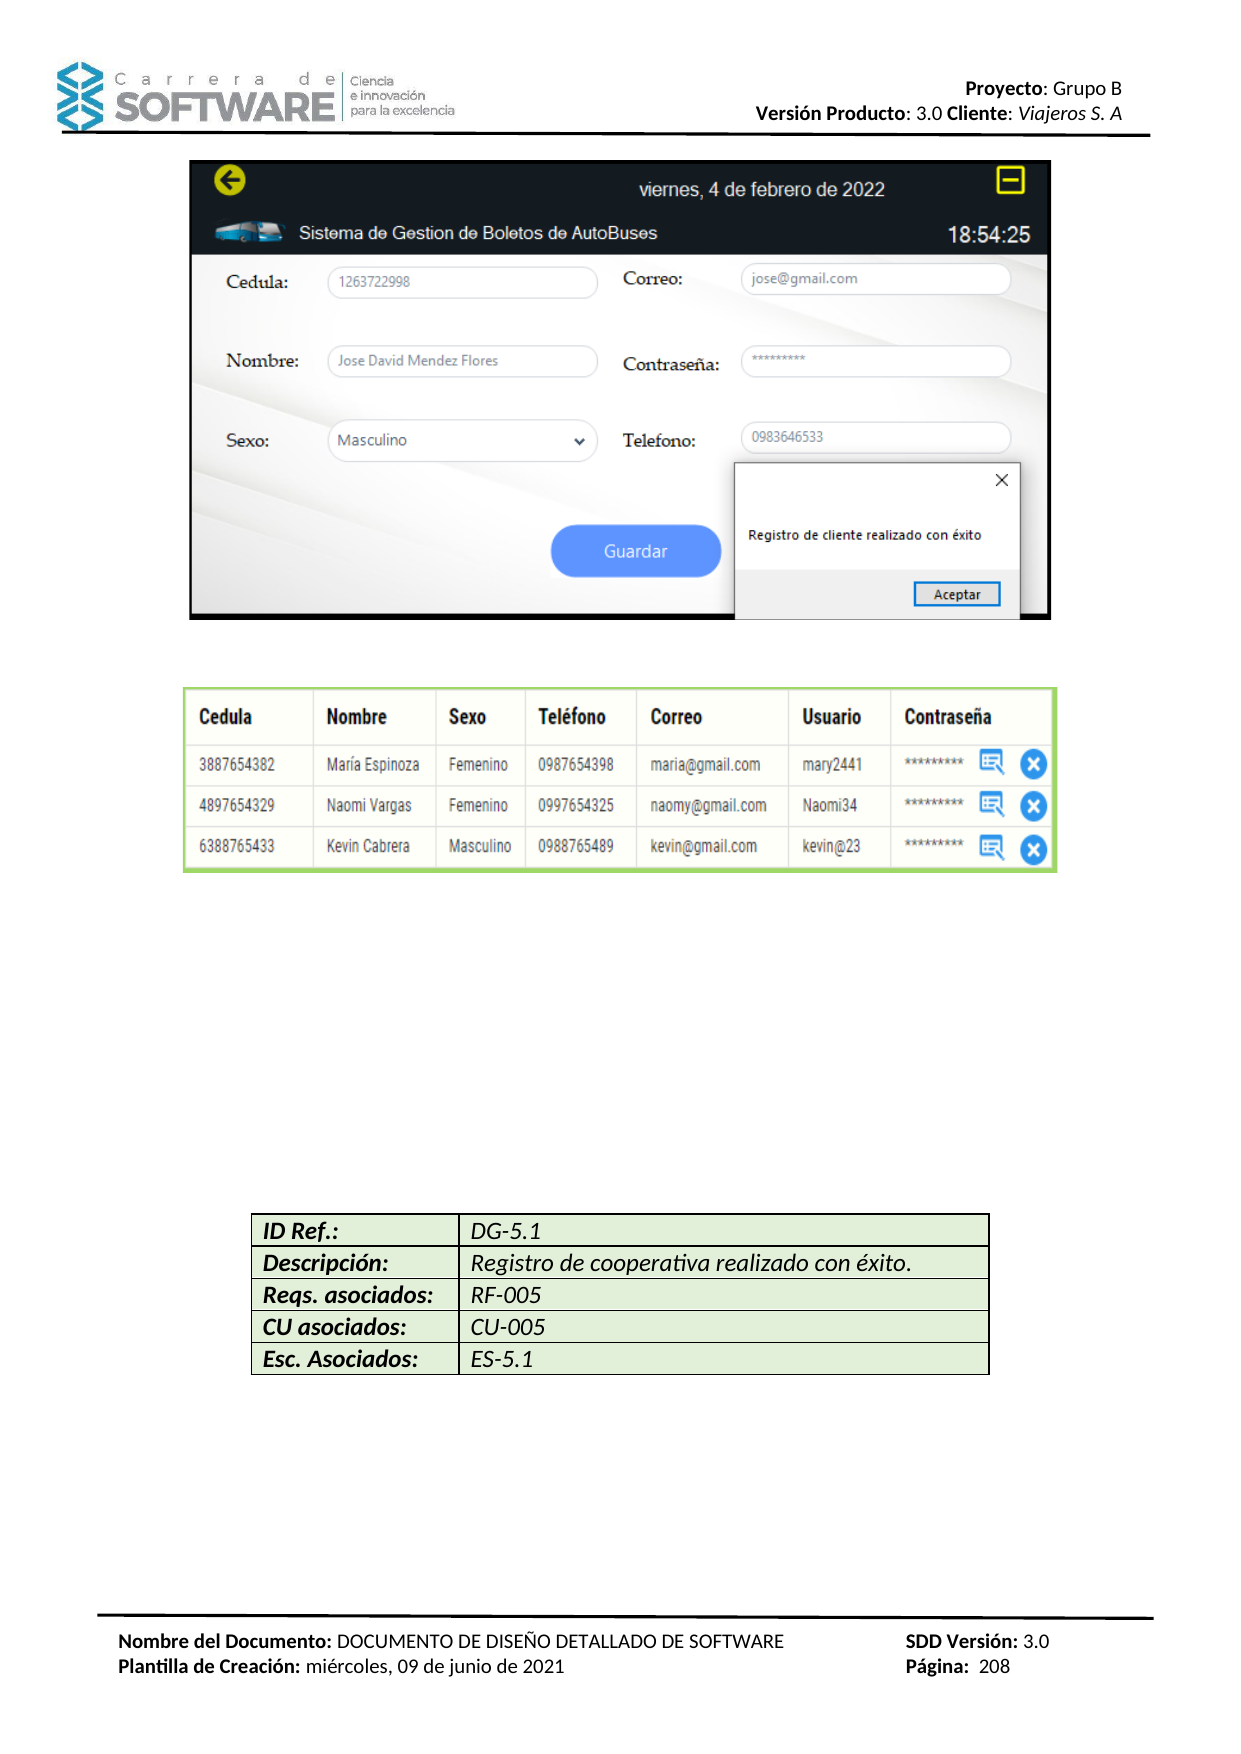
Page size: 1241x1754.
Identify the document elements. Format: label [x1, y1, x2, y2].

picture [189, 160, 1052, 620]
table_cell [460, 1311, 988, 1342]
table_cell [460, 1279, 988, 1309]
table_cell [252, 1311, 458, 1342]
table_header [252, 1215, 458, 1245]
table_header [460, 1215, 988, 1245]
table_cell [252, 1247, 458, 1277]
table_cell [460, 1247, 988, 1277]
picture [46, 46, 461, 154]
picture [182, 687, 1058, 873]
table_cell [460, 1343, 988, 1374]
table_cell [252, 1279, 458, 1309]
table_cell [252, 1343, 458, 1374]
